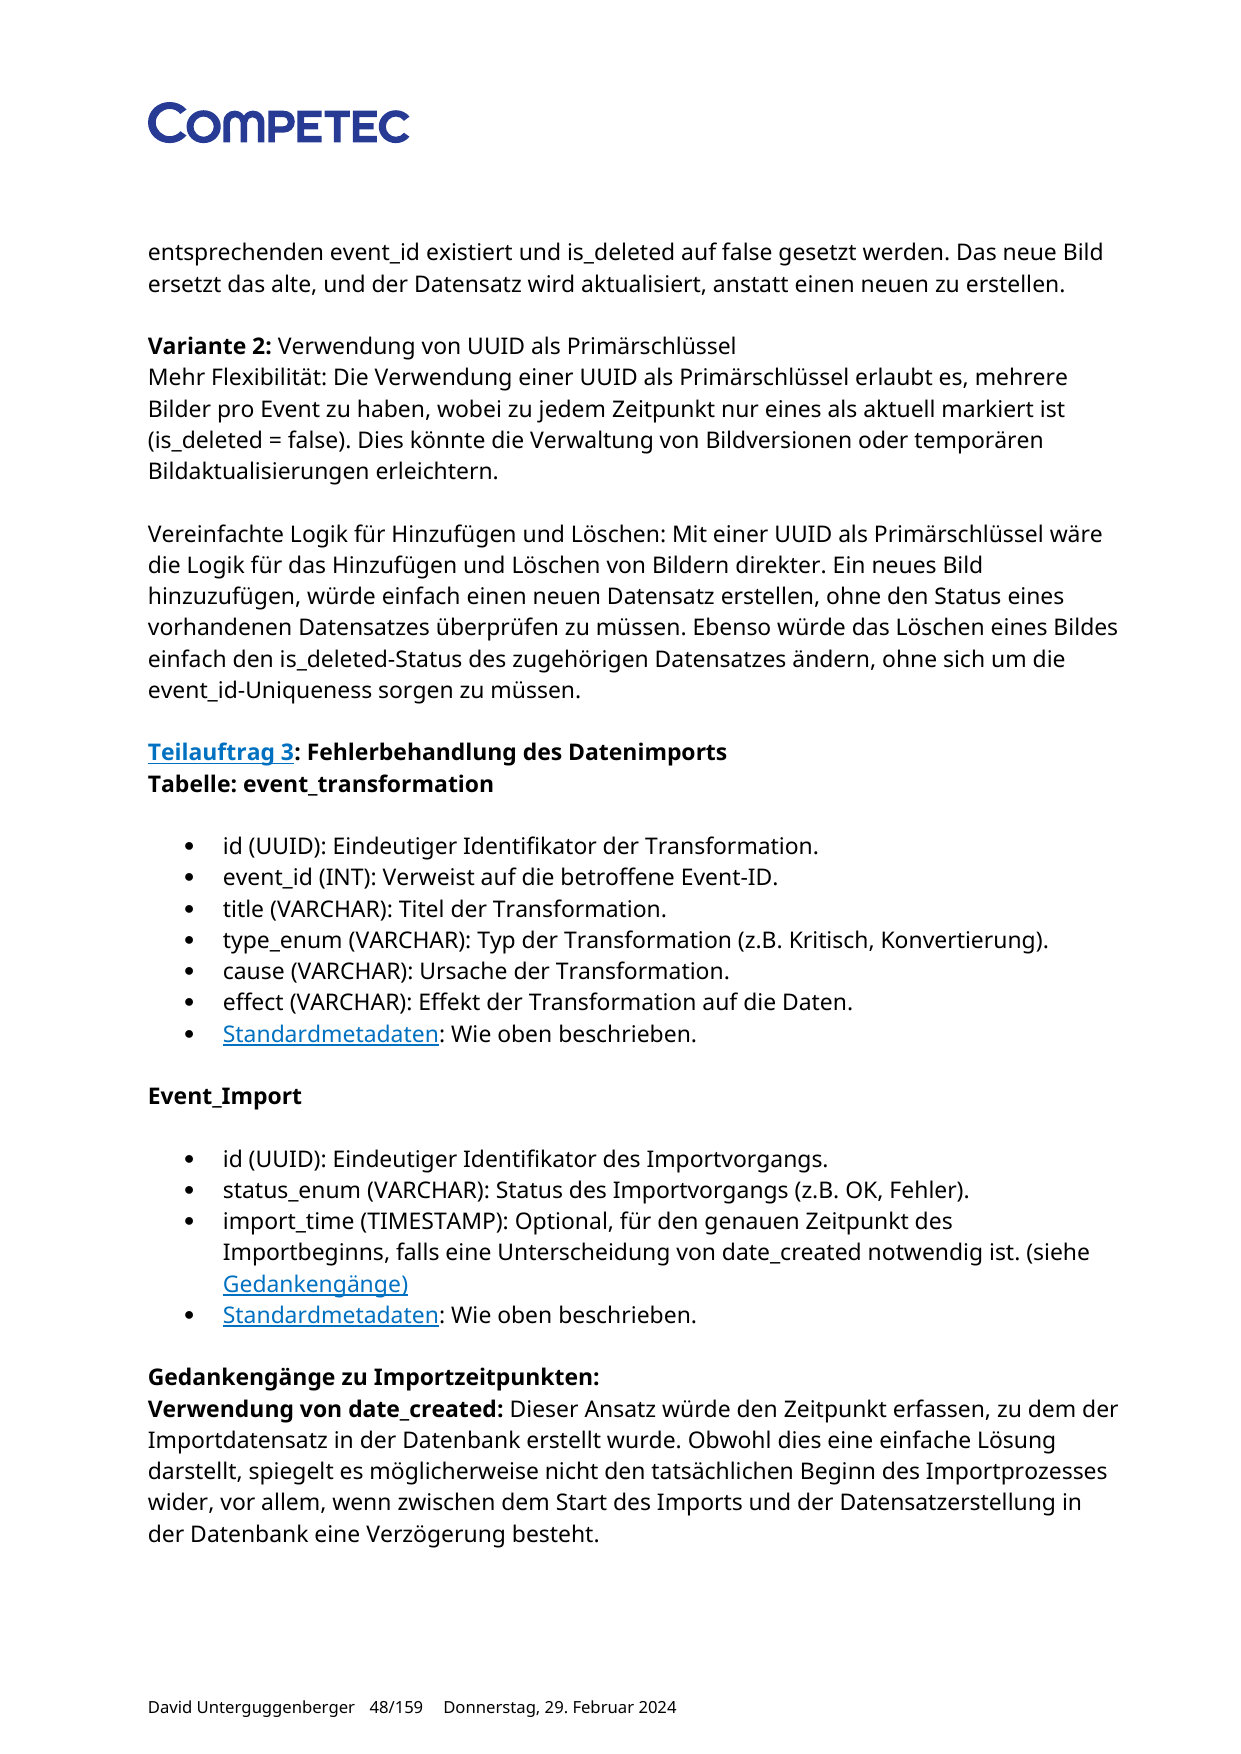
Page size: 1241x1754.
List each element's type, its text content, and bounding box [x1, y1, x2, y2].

text Teilauftrag 3: Fehlerbehandlung des Datenimports [148, 736, 1122, 767]
list title (VARCHAR): Titel der Transformation. [185, 892, 1122, 924]
text Vereinfachte Logik für Hinzufügen und Löschen: Mit einer UUID als Primärschlüssel wäre die Logik für das Hinzufügen und Löschen von Bildern direkter. Ein neues Bild hinzuzufügen, würde einfach einen neuen Datensatz erstellen, ohne den Status eines vorhandenen Datensatzes überprüfen zu müssen. Ebenso würde das Löschen eines Bildes einfach den is_deleted-Status des zugehörigen Datensatzes ändern, ohne sich um die event_id-Uniqueness sorgen zu müssen. [148, 517, 1122, 705]
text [148, 236, 1122, 299]
list id (UUID): Eindeutiger Identifikator der Transformation. [185, 830, 1122, 861]
list status_enum (VARCHAR): Status des Importvorgangs (z.B. OK, Fehler). [185, 1174, 1122, 1205]
list event_id (INT): Verweist auf die betroffene Event-ID. [185, 861, 1122, 892]
list id (UUID): Eindeutiger Identifikator des Importvorgangs. [185, 1142, 1122, 1174]
text Tabelle: event_transformation [148, 767, 1122, 799]
text Gedankengänge zu Importzeitpunkten: [148, 1361, 1122, 1392]
text Mehr Flexibilität: Die Verwendung einer UUID als Primärschlüssel erlaubt es, mehrere Bilder pro Event zu haben, wobei zu jedem Zeitpunkt nur eines als aktuell markiert ist (is_deleted = false). Dies könnte die Verwaltung von Bildversionen oder temporären Bildaktualisierungen erleichtern. [148, 361, 1122, 486]
list type_enum (VARCHAR): Typ der Transformation (z.B. Kritisch, Konvertierung). [185, 924, 1122, 955]
list Standardmetadaten: Wie oben beschrieben. [185, 1017, 1122, 1049]
list effect (VARCHAR): Effekt der Transformation auf die Daten. [185, 986, 1122, 1017]
text Variante 2: Verwendung von UUID als Primärschlüssel [148, 330, 1122, 361]
text Verwendung von date_created: Dieser Ansatz würde den Zeitpunkt erfassen, zu dem der Importdatensatz in der Datenbank erstellt wurde. Obwohl dies eine einfache Lösung darstellt, spiegelt es möglicherweise nicht den tatsächlichen Beginn des Importprozesses wider, vor allem, wenn zwischen dem Start des Imports und der Datensatzerstellung in der Datenbank eine Verzögerung besteht. [148, 1392, 1122, 1549]
list Standardmetadaten: Wie oben beschrieben. [185, 1299, 1122, 1330]
text Event_Import [148, 1080, 1122, 1111]
list import_time (TIMESTAMP): Optional, für den genauen Zeitpunkt des Importbeginns, falls eine Unterscheidung von date_created notwendig ist. (siehe Gedankengänge) [185, 1205, 1122, 1299]
list cause (VARCHAR): Ursache der Transformation. [185, 955, 1122, 986]
